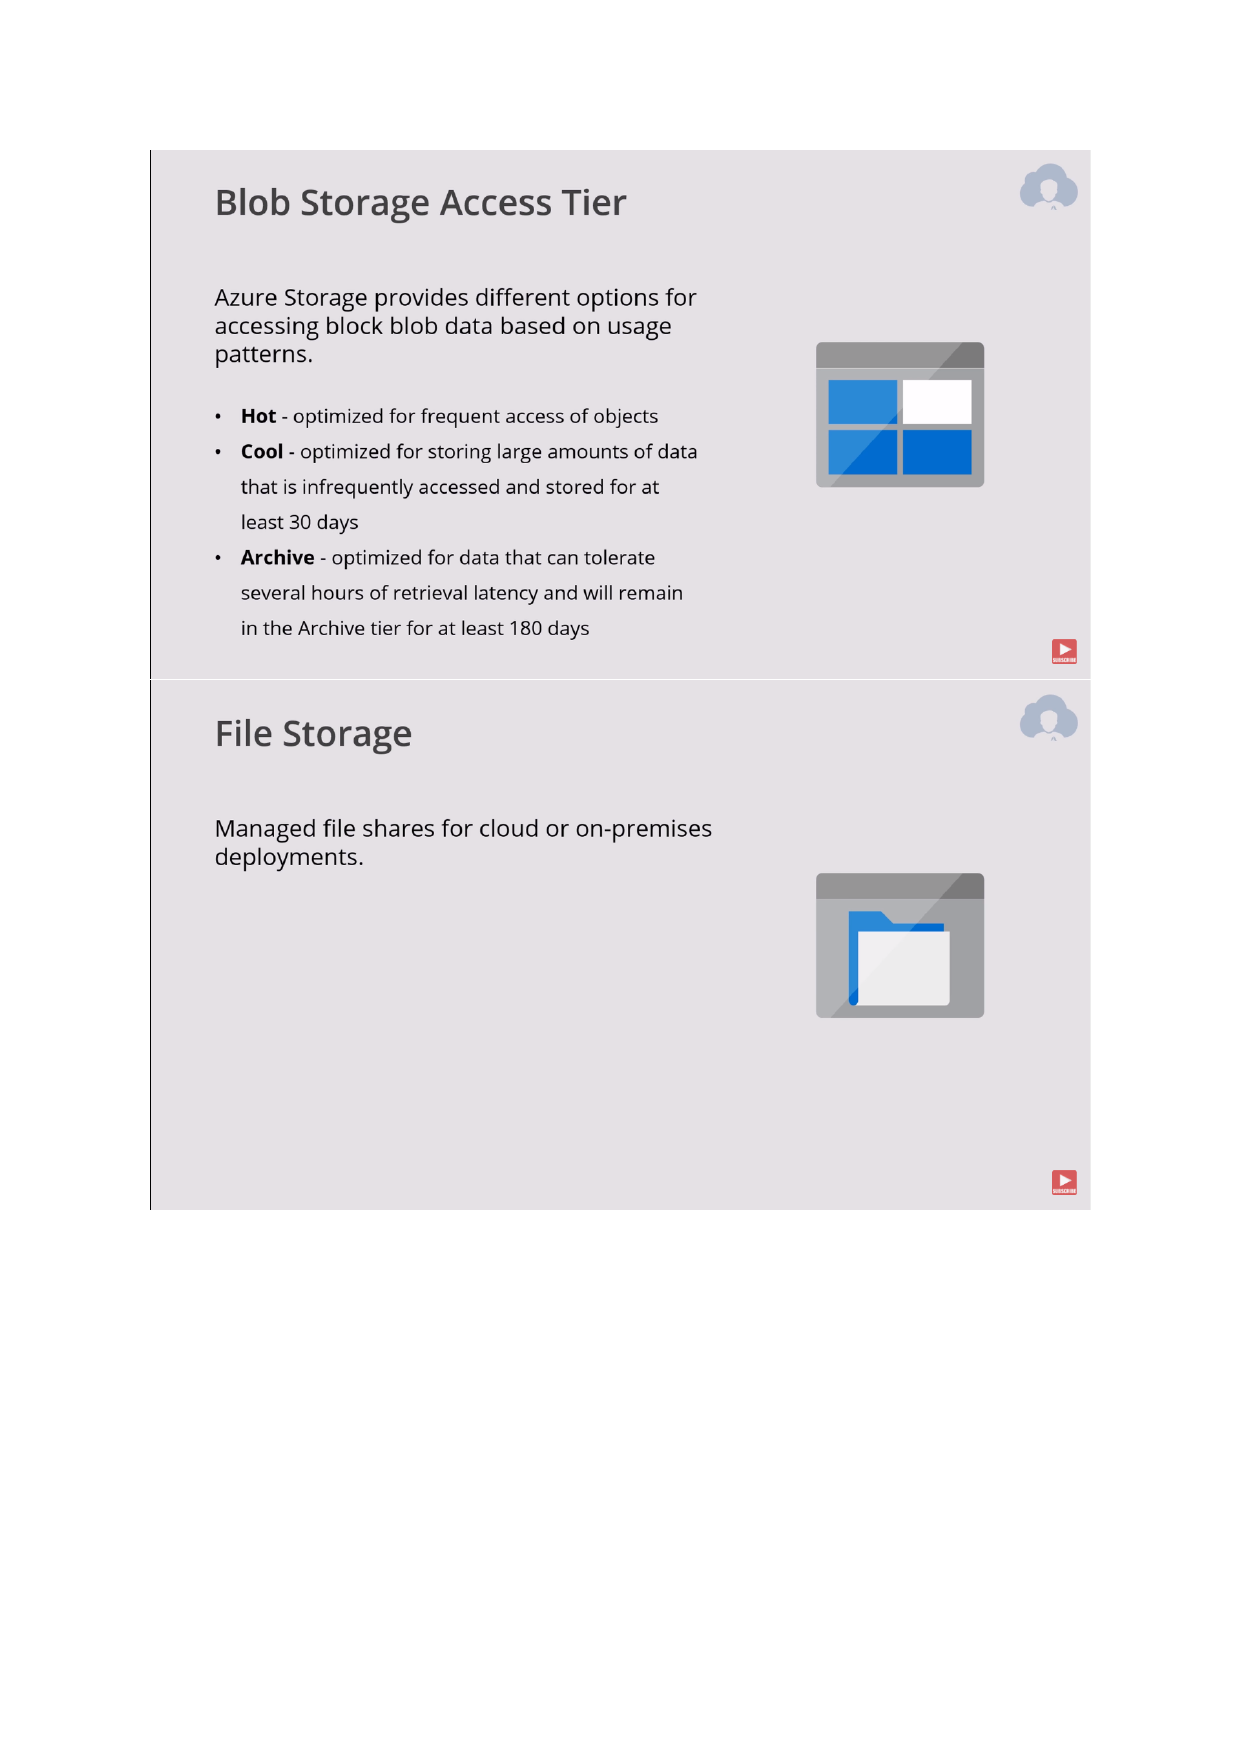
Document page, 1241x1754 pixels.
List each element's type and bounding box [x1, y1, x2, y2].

picture [150, 680, 1091, 1210]
picture [150, 150, 1091, 679]
